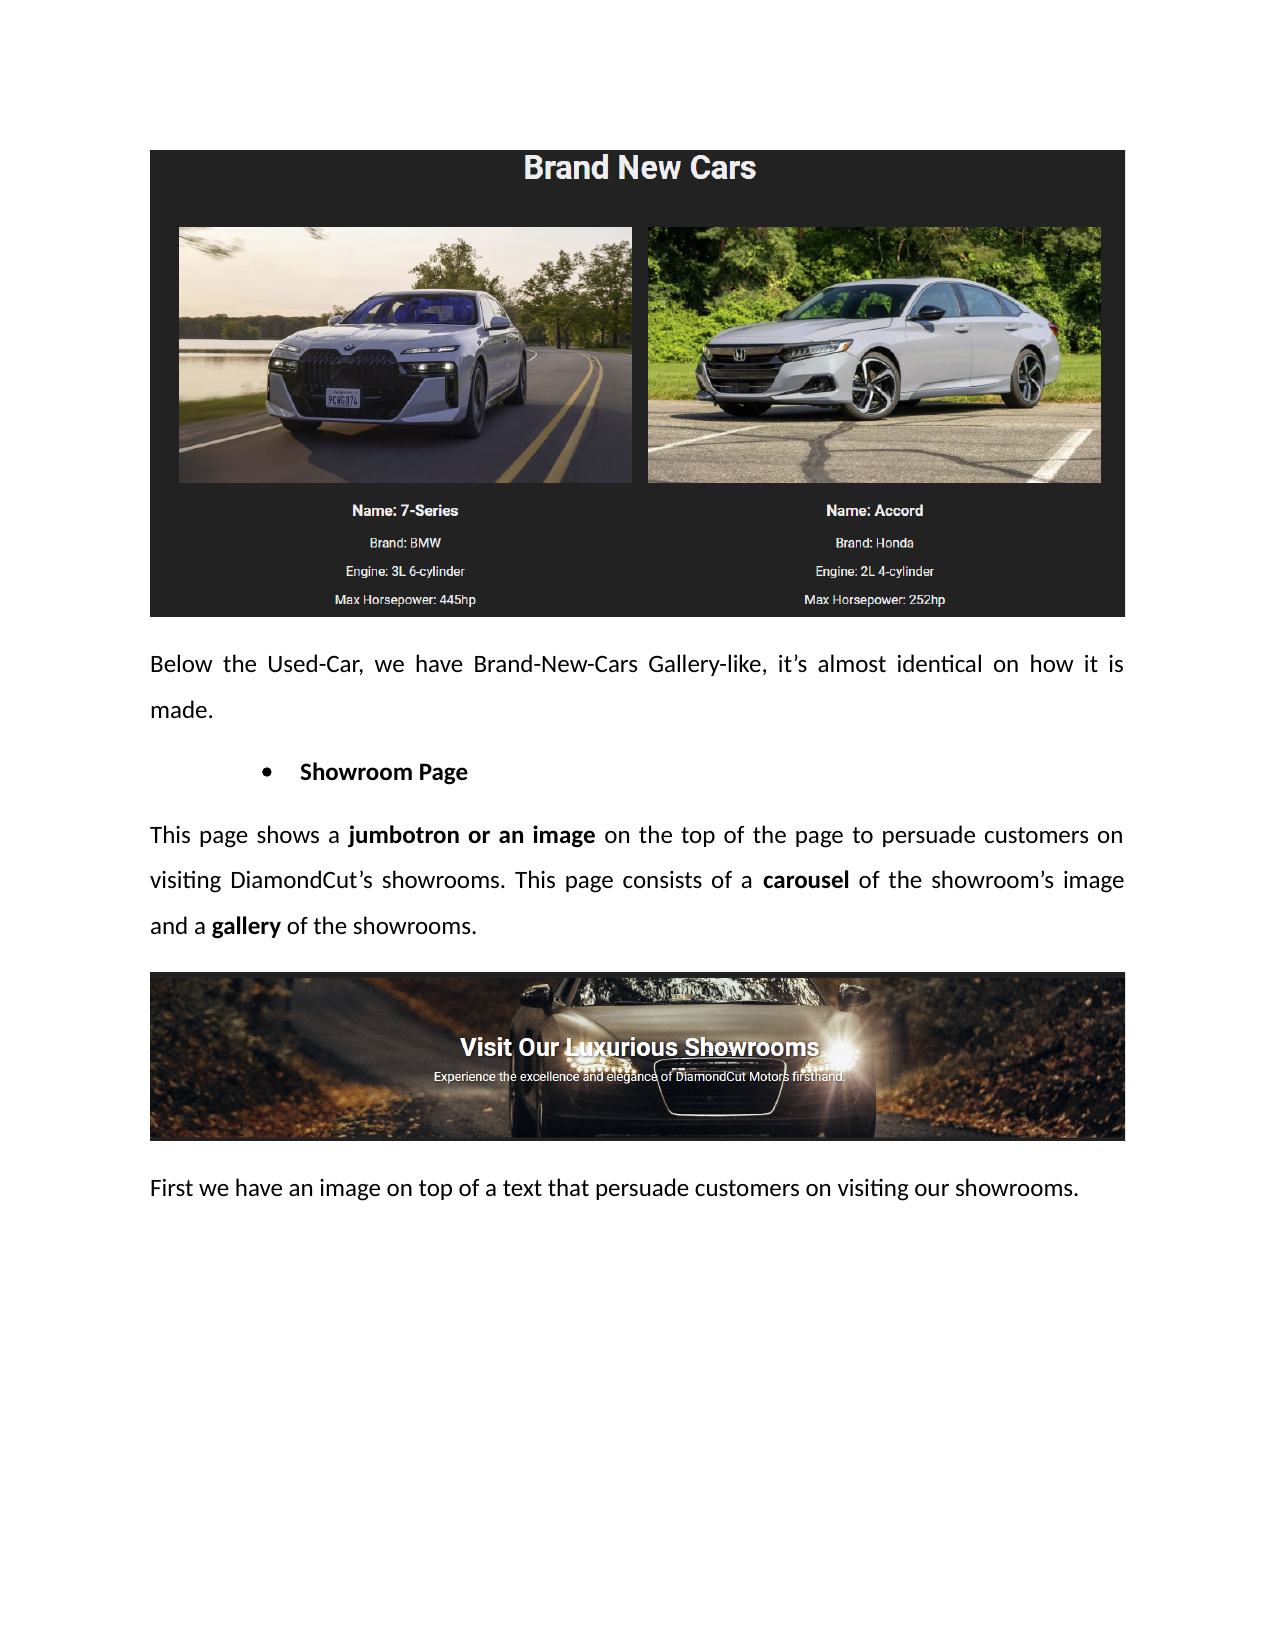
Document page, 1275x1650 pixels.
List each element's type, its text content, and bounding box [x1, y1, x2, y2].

text This page shows a jumbotron or an image on the top of the page to persuade customers on visiting DiamondCut’s showrooms. This page consists of a carousel of the showroom’s image and a gallery of the showrooms. [150, 819, 1125, 941]
text First we have an image on top of a text that persuade customers on visiting our showrooms. [150, 1172, 1125, 1202]
list Showroom Page [262, 756, 1125, 787]
picture [150, 972, 1125, 1141]
picture [150, 150, 1125, 617]
text Below the Used-Car, we have Brand-New-Cars Gallery-like, it’s almost identical on how it is made. [150, 648, 1125, 724]
